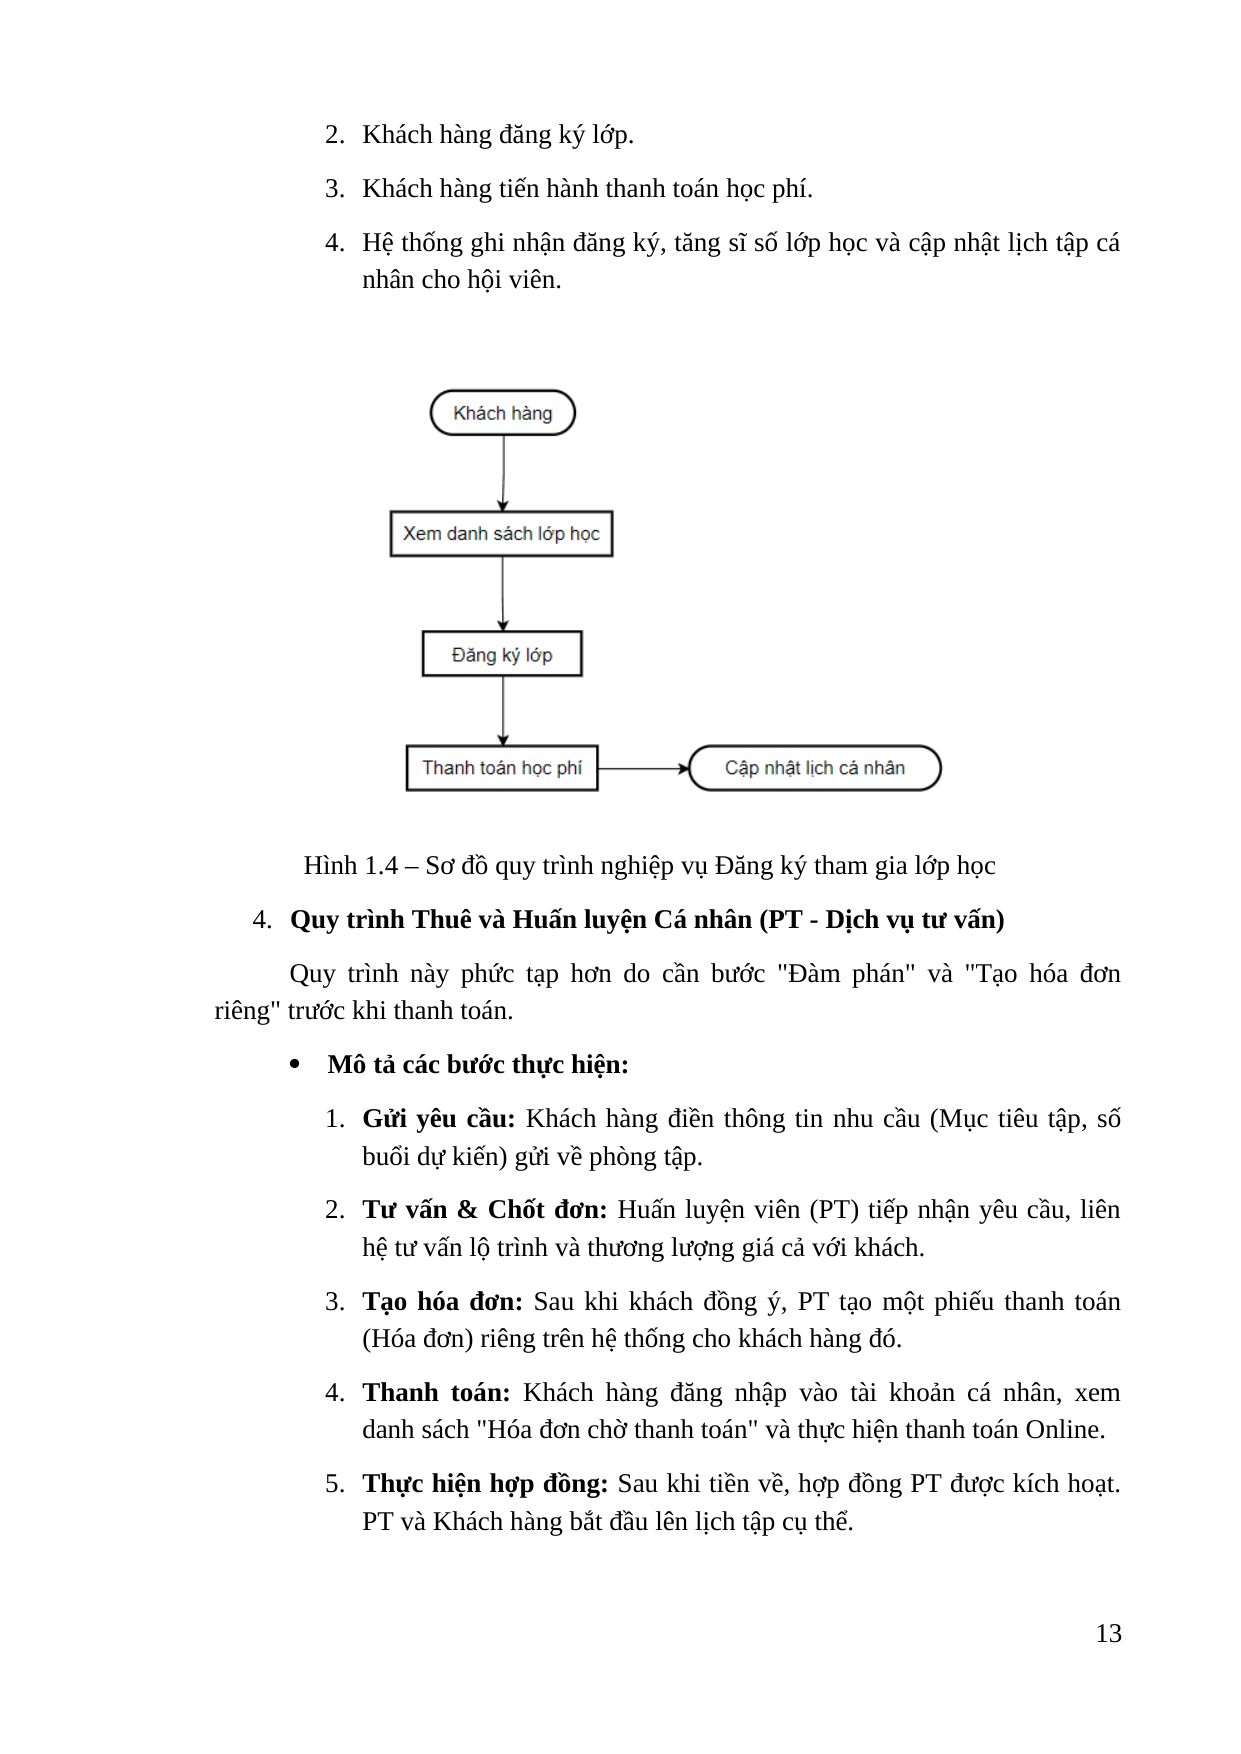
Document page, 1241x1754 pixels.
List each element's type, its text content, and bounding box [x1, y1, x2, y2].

list Mô tả các bước thực hiện: [290, 1048, 1122, 1079]
list Khách hàng tiến hành thanh toán học phí. [325, 172, 1122, 203]
list Tạo hóa đơn: Sau khi khách đồng ý, PT tạo một phiếu thanh toán (Hóa đơn) riêng trên hệ thống cho khách hàng đó. [325, 1285, 1122, 1353]
picture [337, 371, 962, 827]
list Thực hiện hợp đồng: Sau khi tiền về, hợp đồng PT được kích hoạt. PT và Khách hàng bắt đầu lên lịch tập cụ thể. [325, 1467, 1122, 1536]
list Quy trình Thuê và Huấn luyện Cá nhân (PT - Dịch vụ tư vấn) [252, 903, 1122, 934]
list Hệ thống ghi nhận đăng ký, tăng sĩ số lớp học và cập nhật lịch tập cá nhân cho hội viên. [325, 226, 1122, 294]
list Khách hàng đăng ký lớp. [325, 118, 1122, 149]
list Gửi yêu cầu: Khách hàng điền thông tin nhu cầu (Mục tiêu tập, số buổi dự kiến) gửi về phòng tập. [325, 1102, 1122, 1171]
list Thanh toán: Khách hàng đăng nhập vào tài khoản cá nhân, xem danh sách "Hóa đơn chờ thanh toán" và thực hiện thanh toán Online. [325, 1376, 1122, 1444]
text Hình 1.4 – Sơ đồ quy trình nghiệp vụ Đăng ký tham gia lớp học [177, 849, 1122, 880]
text Quy trình này phức tạp hơn do cần bước "Đàm phán" và "Tạo hóa đơn riêng" trước khi thanh toán. [214, 957, 1122, 1025]
list Tư vấn & Chốt đơn: Huấn luyện viên (PT) tiếp nhận yêu cầu, liên hệ tư vấn lộ trình và thương lượng giá cả với khách. [325, 1194, 1122, 1262]
